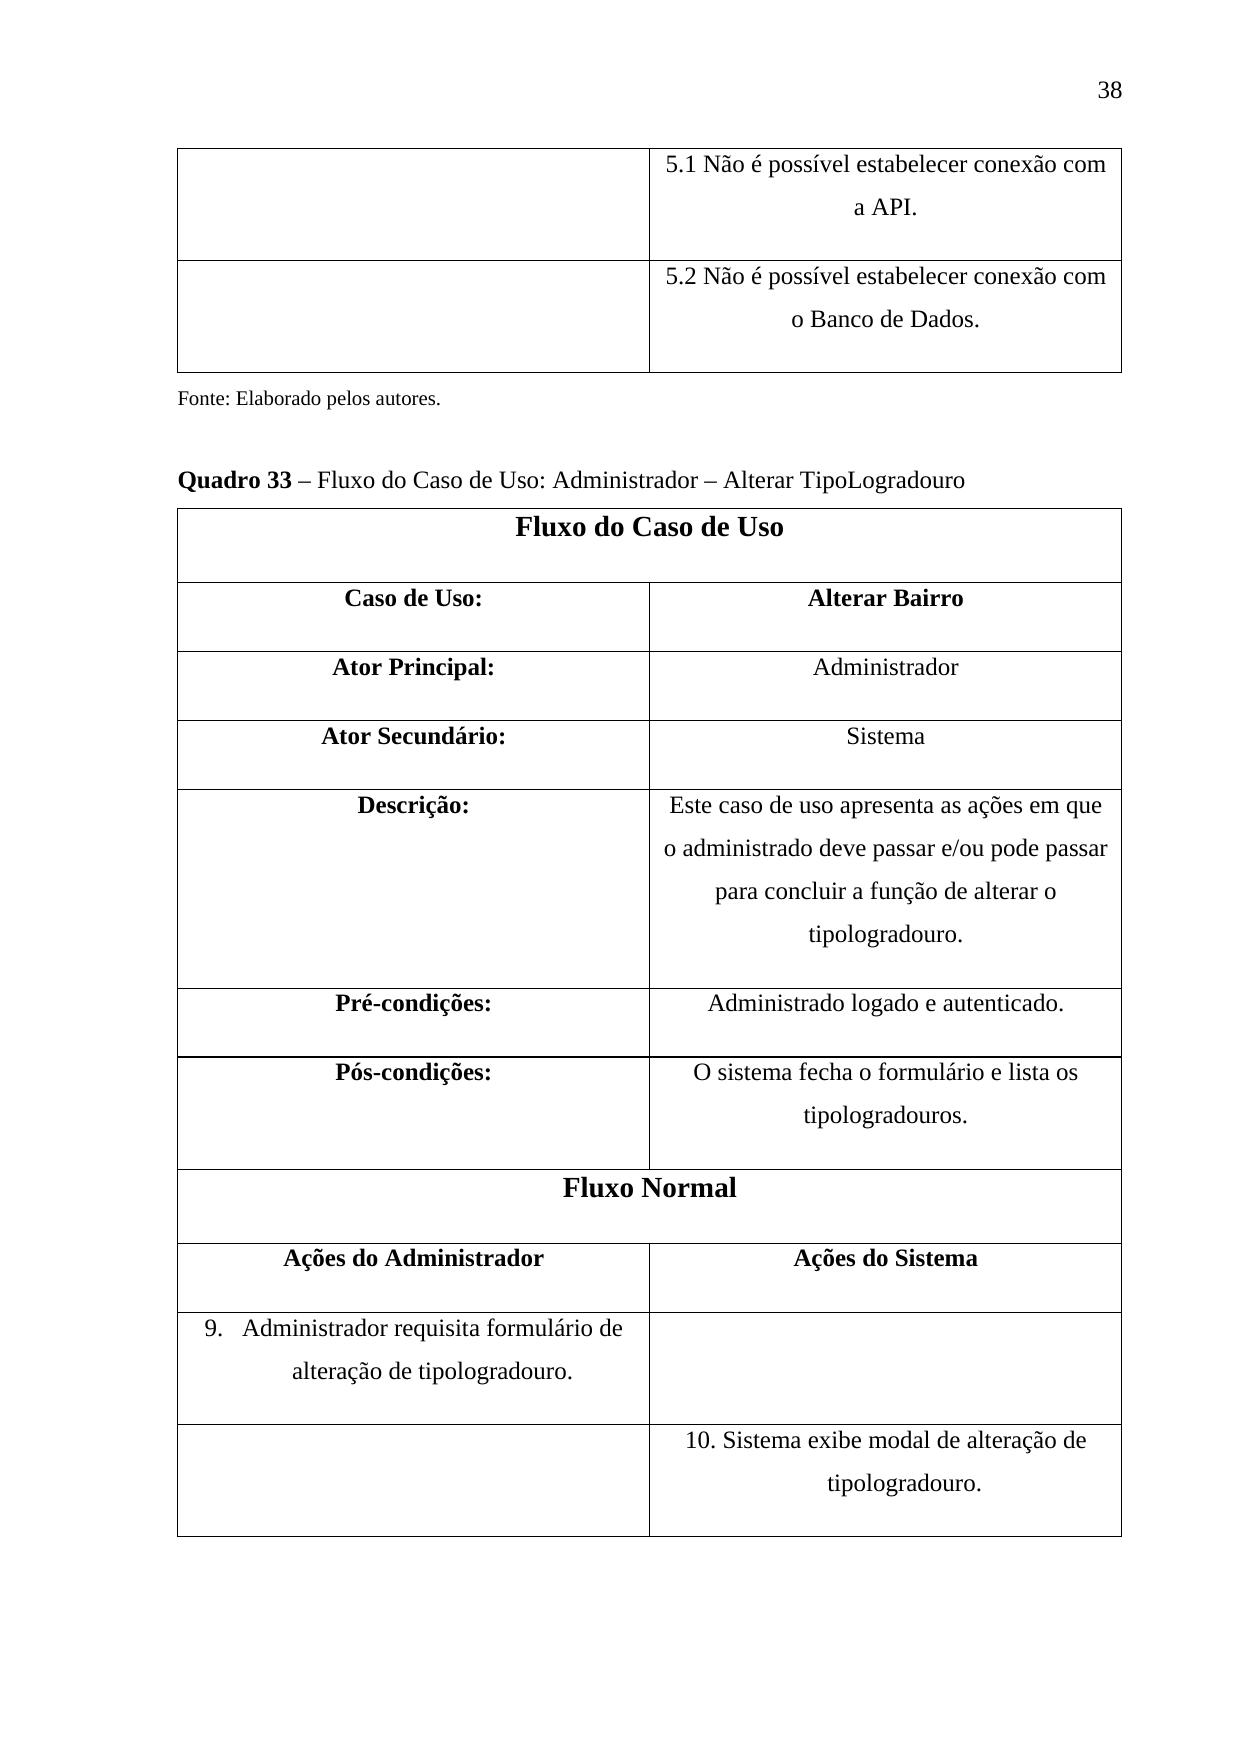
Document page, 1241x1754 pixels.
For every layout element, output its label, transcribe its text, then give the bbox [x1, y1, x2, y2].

text Fonte: Elaborado pelos autores. [177, 386, 1122, 410]
table_cell [178, 1425, 649, 1536]
table_cell Ações do Sistema [650, 1244, 1121, 1312]
table_cell Ator Secundário: [178, 721, 649, 789]
table_cell [650, 1313, 1121, 1424]
table_cell 5.2 Não é possível estabelecer conexão com o Banco de Dados. [650, 261, 1121, 372]
table_cell Administrador [650, 652, 1121, 720]
table_header Fluxo do Caso de Uso [178, 509, 1121, 582]
table_cell Sistema [650, 721, 1121, 789]
table_cell Ator Principal: [178, 652, 649, 720]
table_cell Ações do Administrador [178, 1244, 649, 1312]
table_cell [178, 261, 649, 372]
table_cell Administrador requisita formulário de alteração de tipologradouro. [178, 1313, 649, 1424]
table_cell O sistema fecha o formulário e lista os tipologradouros. [650, 1058, 1121, 1169]
table_cell [178, 149, 649, 260]
table_cell Descrição: [178, 790, 649, 987]
table_cell Pós-condições: [178, 1058, 649, 1169]
table_cell Fluxo Normal [178, 1170, 1121, 1242]
table_cell Administrado logado e autenticado. [650, 989, 1121, 1056]
table_cell Pré-condições: [178, 989, 649, 1056]
text Quadro 33 – Fluxo do Caso de Uso: Administrador – Alterar TipoLogradouro [177, 465, 1122, 493]
table_cell Este caso de uso apresenta as ações em que o administrado deve passar e/ou pode passar para concluir a função de alterar o tipologradouro. [650, 790, 1121, 987]
table_cell 5.1 Não é possível estabelecer conexão com a API. [650, 149, 1121, 260]
table_cell Caso de Uso: [178, 583, 649, 651]
table_cell Sistema exibe modal de alteração de tipologradouro. [650, 1425, 1121, 1536]
table_cell Alterar Bairro [650, 583, 1121, 651]
